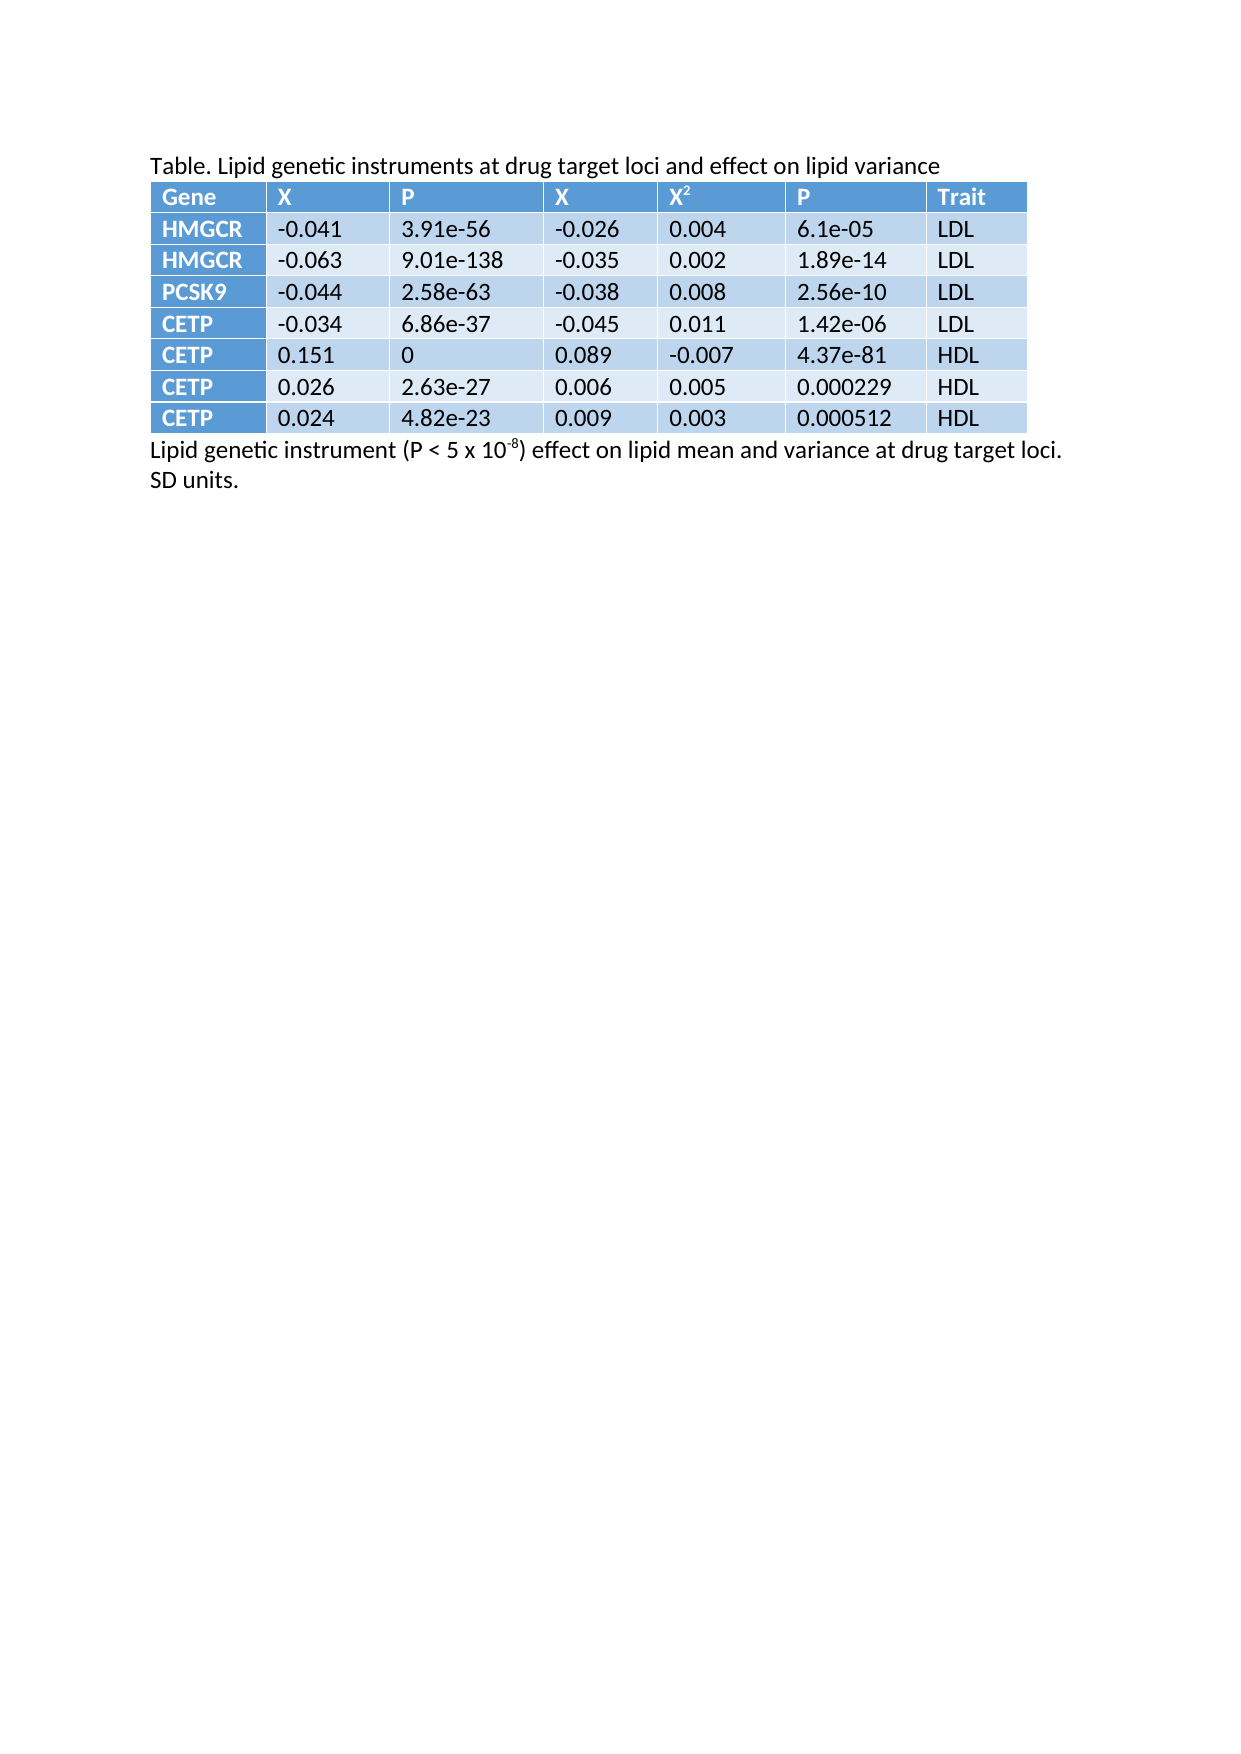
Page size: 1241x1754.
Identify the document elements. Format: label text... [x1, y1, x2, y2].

table_cell PCSK9 [151, 276, 266, 307]
table_cell 0.008 [658, 276, 785, 307]
table_cell LDL [927, 308, 1027, 338]
table_cell CETP [151, 403, 266, 433]
table_cell 0.006 [544, 371, 657, 401]
table_cell CETP [151, 371, 266, 401]
table_cell -0.007 [658, 339, 785, 370]
table_cell 6.1e-05 [786, 213, 926, 244]
table_header Trait [927, 182, 1027, 212]
table_cell HDL [927, 403, 1027, 433]
table_cell 1.89e-14 [786, 245, 926, 275]
table_cell 0.002 [658, 245, 785, 275]
table_header X2 [658, 182, 785, 212]
table_header P [390, 182, 543, 212]
table_header P [786, 182, 926, 212]
table_cell 3.91e-56 [390, 213, 543, 244]
table_cell CETP [151, 308, 266, 338]
table_cell LDL [927, 276, 1027, 307]
table_cell LDL [927, 213, 1027, 244]
table_cell 2.58e-63 [390, 276, 543, 307]
table_cell -0.034 [267, 308, 389, 338]
table_cell 0.000229 [786, 371, 926, 401]
table_cell HMGCR [151, 213, 266, 244]
text Table. Lipid genetic instruments at drug target loci and effect on lipid variance [150, 150, 1090, 181]
table_header Gene [151, 182, 266, 212]
table_cell HDL [927, 339, 1027, 370]
table_cell 0.089 [544, 339, 657, 370]
table_cell HMGCR [151, 245, 266, 275]
table_cell -0.035 [544, 245, 657, 275]
table_cell 6.86e-37 [390, 308, 543, 338]
table_cell -0.063 [267, 245, 389, 275]
table_cell 0.004 [658, 213, 785, 244]
table_header X [267, 182, 389, 212]
table_cell 1.42e-06 [786, 308, 926, 338]
table_cell 0.009 [544, 403, 657, 433]
table_header X [544, 182, 657, 212]
table_cell -0.026 [544, 213, 657, 244]
table_cell 2.63e-27 [390, 371, 543, 401]
text Lipid genetic instrument (P < 5 x 10-8) effect on lipid mean and variance at drug target loci. SD units. [150, 434, 1090, 495]
table_cell 0.024 [267, 403, 389, 433]
table_cell 9.01e-138 [390, 245, 543, 275]
table_cell HDL [927, 371, 1027, 401]
table_cell 0.026 [267, 371, 389, 401]
table_cell -0.041 [267, 213, 389, 244]
table_cell 4.82e-23 [390, 403, 543, 433]
table_cell 0.011 [658, 308, 785, 338]
table_cell 0.000512 [786, 403, 926, 433]
table_cell CETP [151, 339, 266, 370]
table_cell 0 [390, 339, 543, 370]
table_cell -0.038 [544, 276, 657, 307]
table_cell 2.56e-10 [786, 276, 926, 307]
table_cell 0.151 [267, 339, 389, 370]
table_cell -0.044 [267, 276, 389, 307]
table_cell 0.005 [658, 371, 785, 401]
table_cell 0.003 [658, 403, 785, 433]
table_cell -0.045 [544, 308, 657, 338]
table_cell 4.37e-81 [786, 339, 926, 370]
table_cell LDL [927, 245, 1027, 275]
